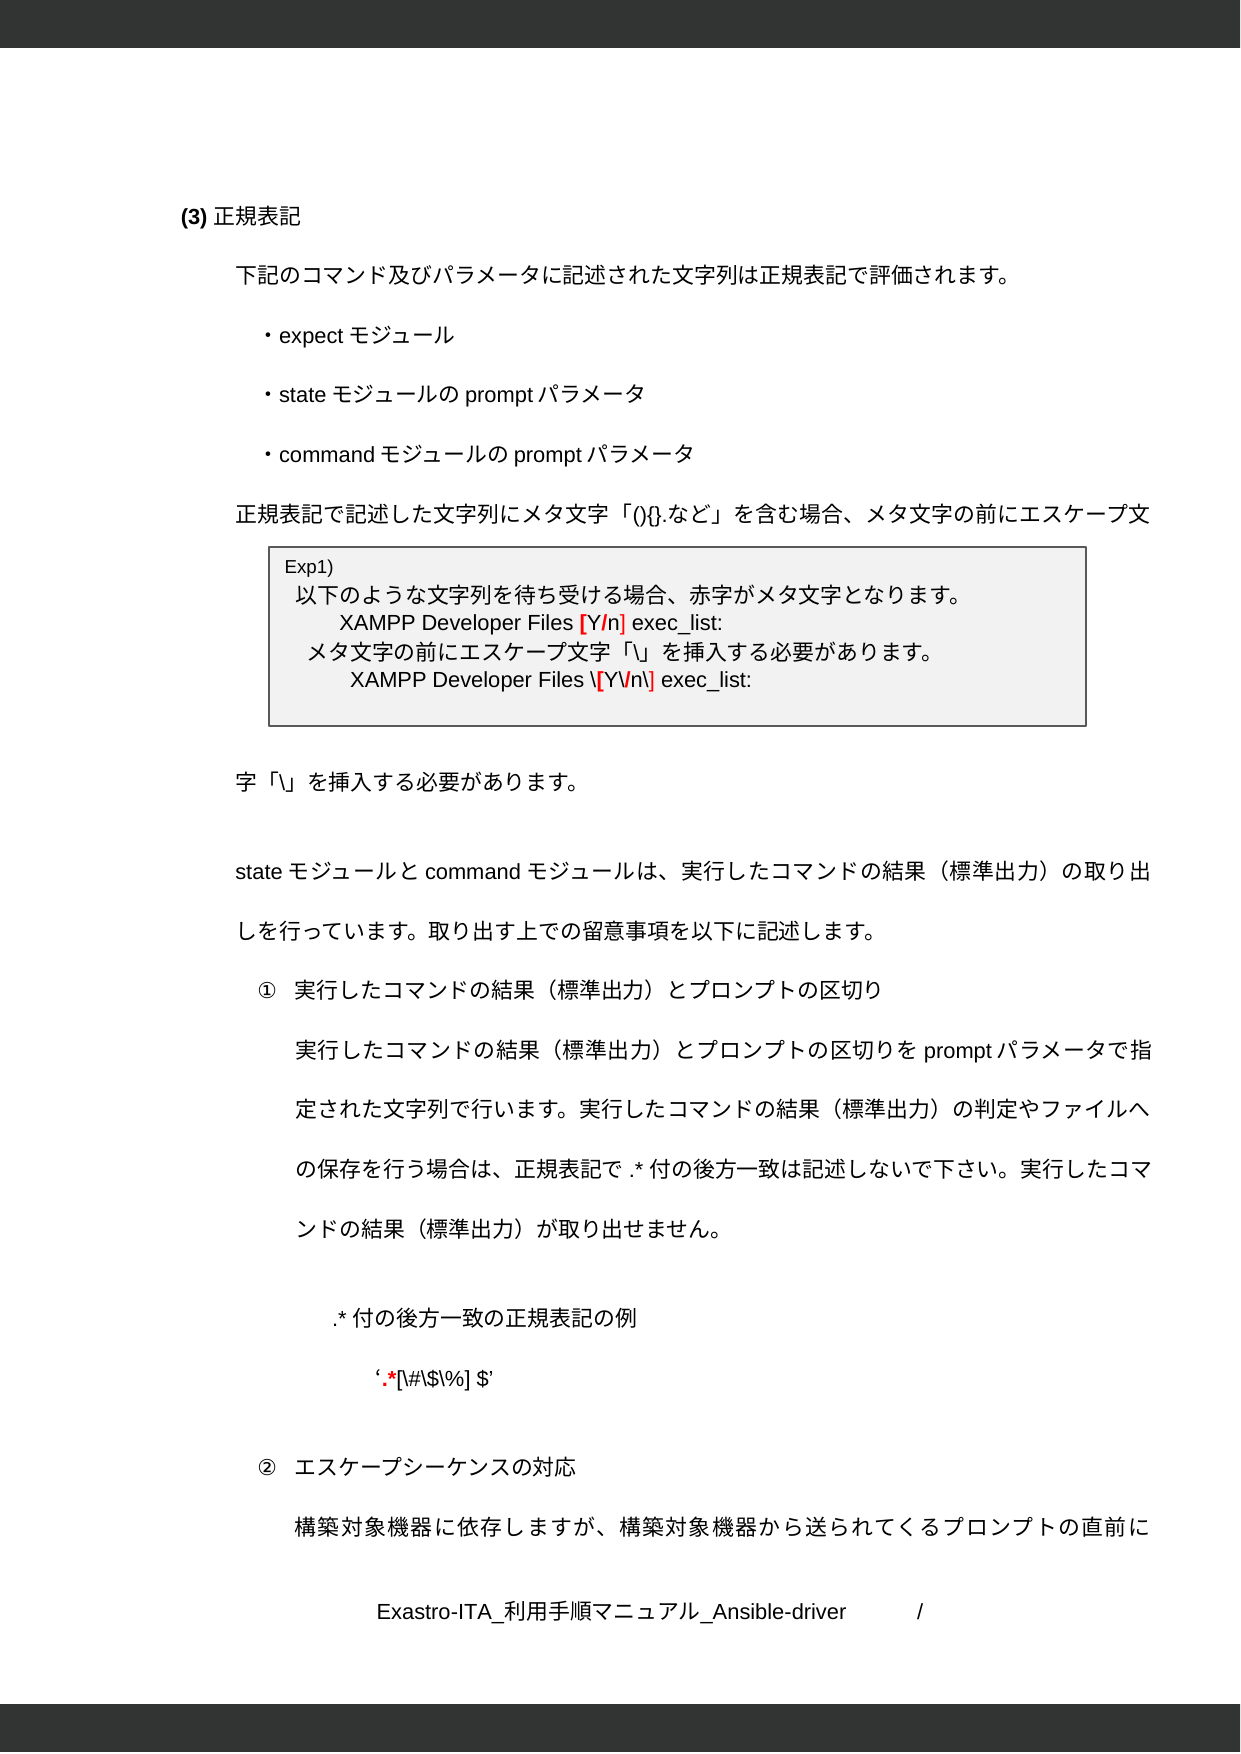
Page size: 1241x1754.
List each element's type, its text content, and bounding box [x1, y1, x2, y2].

picture [0, 0, 1241, 48]
list 実行したコマンドの結果（標準出力）とプロンプトの区切り [257, 959, 1152, 1019]
list エスケープシーケンスの対応 [257, 1436, 1152, 1496]
list 下記のコマンド及びパラメータに記述された文字列は正規表記で評価されます。 [235, 244, 1152, 304]
list stateモジュールとcommandモジュールは、実行したコマンドの結果（標準出力）の取り出しを行っています。取り出す上での留意事項を以下に記述します。 [235, 840, 1152, 959]
text ・commandモジュールのpromptパラメータ [257, 423, 1152, 483]
picture [0, 1704, 1241, 1752]
list 実行したコマンドの結果（標準出力）とプロンプトの区切りをpromptパラメータで指定された文字列で行います。実行したコマンドの結果（標準出力）の判定やファイルへの保存を行う場合は、正規表記で .* 付の後方一致は記述しないで下さい。実行したコマンドの結果（標準出力）が取り出せません。 [295, 1019, 1152, 1257]
list .* 付の後方一致の正規表記の例 [310, 1287, 1152, 1347]
text (3) 正規表記 [148, 185, 1152, 244]
list 正規表記で記述した文字列にメタ文字「(){}.など」を含む場合、メタ文字の前にエスケープ文字「\」を挿入する必要があります。 [235, 483, 1152, 810]
text ・expectモジュール [257, 304, 1152, 363]
list ‘.*[\#\$\%] $’ [310, 1347, 1152, 1406]
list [294, 1496, 1152, 1555]
text ・stateモジュールのpromptパラメータ [257, 363, 1152, 423]
